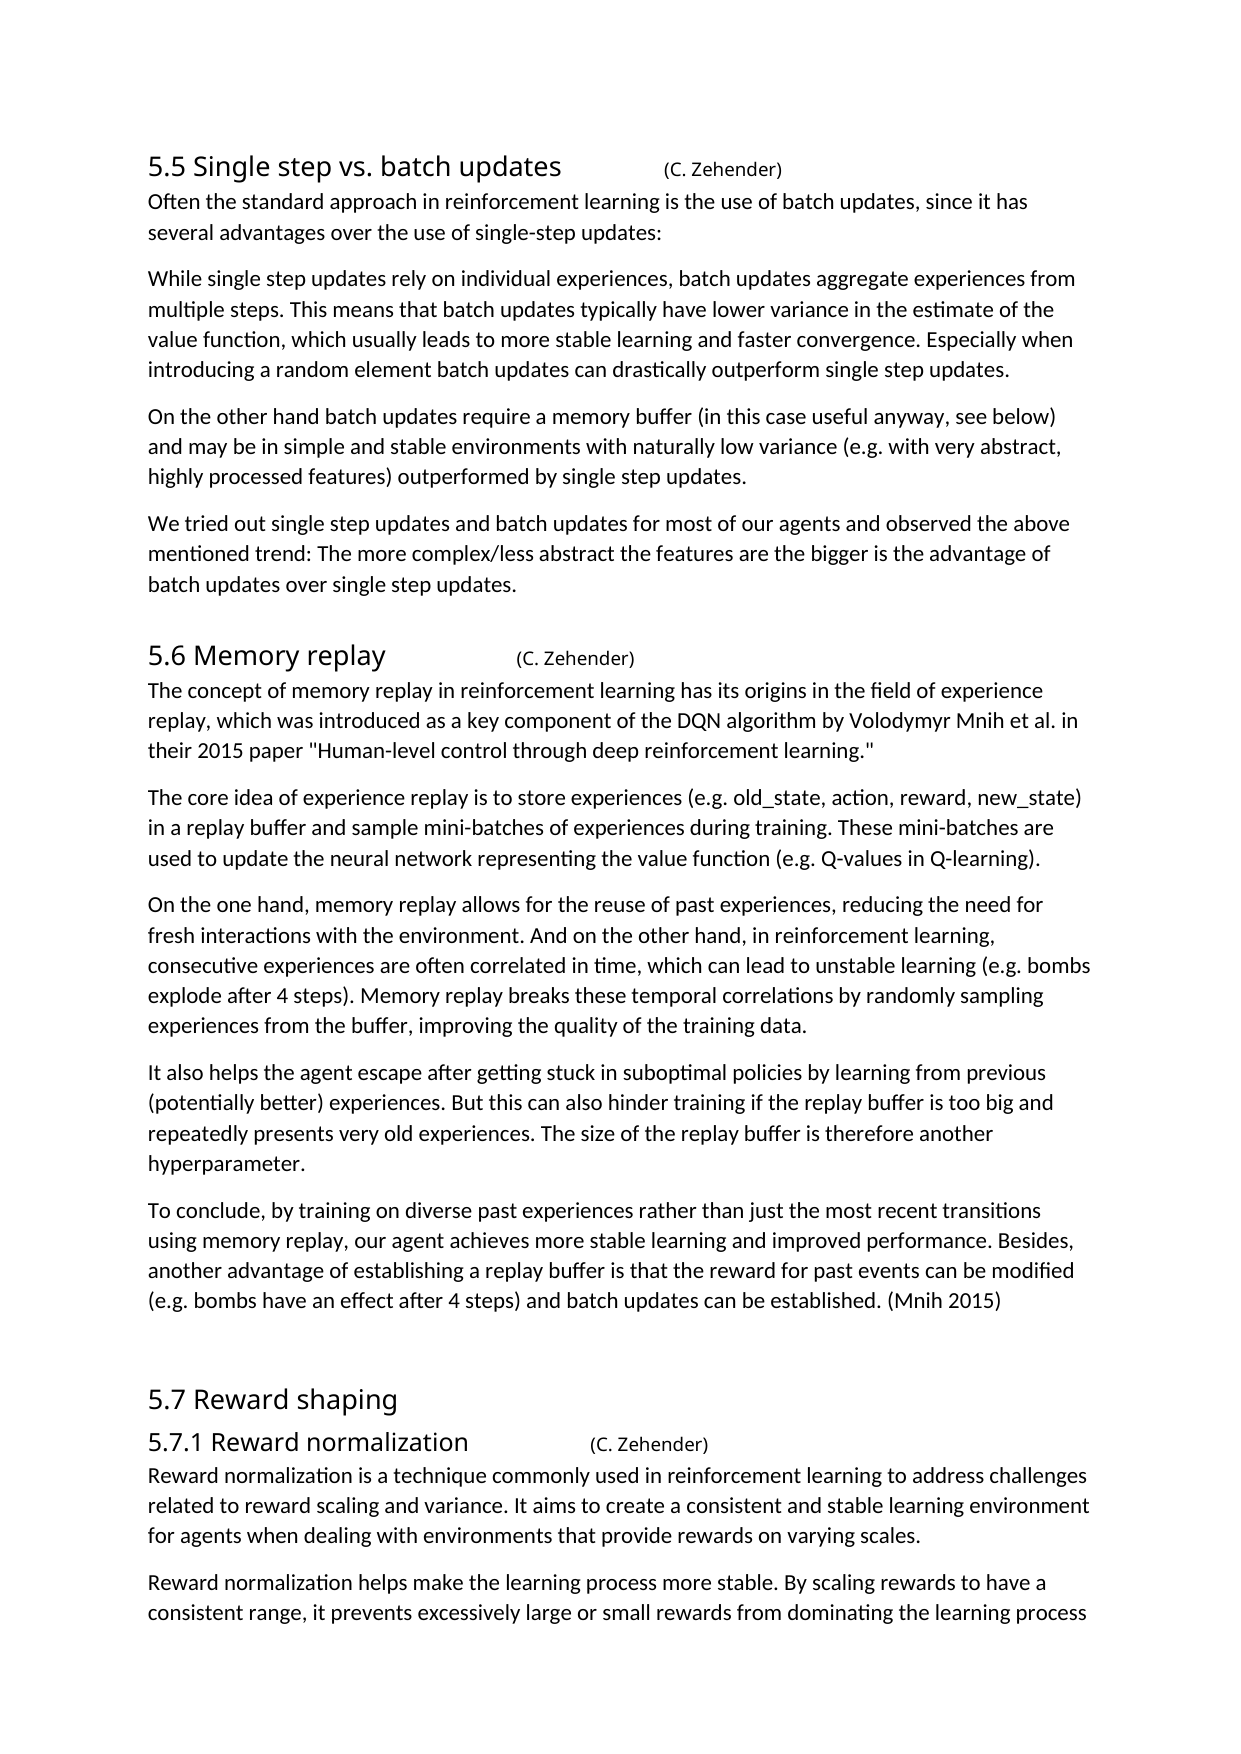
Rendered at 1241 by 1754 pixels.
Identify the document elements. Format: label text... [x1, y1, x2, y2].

text While single step updates rely on individual experiences, batch updates aggregate experiences from multiple steps. This means that batch updates typically have lower variance in the estimate of the value function, which usually leads to more stable learning and faster convergence. Especially when introducing a random element batch updates can drastically outperform single step updates. [148, 264, 1093, 383]
subtitle 5.7.1 Reward normalization (C. Zehender) [148, 1424, 1093, 1458]
subtitle 5.7 Reward shaping [148, 1380, 1093, 1417]
text On the one hand, memory replay allows for the reuse of past experiences, reducing the need for fresh interactions with the environment. And on the other hand, in reinforcement learning, consecutive experiences are often correlated in time, which can lead to unstable learning (e.g. bombs explode after 4 steps). Memory replay breaks these temporal correlations by randomly sampling experiences from the buffer, improving the quality of the training data. [148, 891, 1093, 1039]
subtitle 5.5 Single step vs. batch updates (C. Zehender) [148, 148, 1093, 184]
text The core idea of experience replay is to store experiences (e.g. old_state, action, reward, new_state) in a replay buffer and sample mini-batches of experiences during training. These mini-batches are used to update the neural network representing the value function (e.g. Q-values in Q-learning). [148, 783, 1093, 872]
text The concept of memory replay in reinforcement learning has its origins in the field of experience replay, which was introduced as a key component of the DQN algorithm by Volodymyr Mnih et al. in their 2015 paper "Human-level control through deep reinforcement learning." [148, 676, 1093, 764]
text Often the standard approach in reinforcement learning is the use of batch updates, since it has several advantages over the use of single-step updates: [148, 187, 1093, 246]
text On the other hand batch updates require a memory buffer (in this case useful anyway, see below) and may be in simple and stable environments with naturally low variance (e.g. with very abstract, highly processed features) outperformed by single step updates. [148, 402, 1093, 490]
text To conclude, by training on diverse past experiences rather than just the most recent transitions using memory replay, our agent achieves more stable learning and improved performance. Besides, another advantage of establishing a replay buffer is that the reward for past events can be modified (e.g. bombs have an effect after 4 steps) and batch updates can be established. (Mnih 2015) [148, 1196, 1093, 1314]
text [148, 1568, 1093, 1626]
text Reward normalization is a technique commonly used in reinforcement learning to address challenges related to reward scaling and variance. It aims to create a consistent and stable learning environment for agents when dealing with environments that provide rewards on varying scales. [148, 1461, 1093, 1549]
text It also helps the agent escape after getting stuck in suboptimal policies by learning from previous (potentially better) experiences. But this can also hinder training if the replay buffer is too big and repeatedly presents very old experiences. The size of the replay buffer is therefore another hyperparameter. [148, 1058, 1093, 1177]
subtitle 5.6 Memory replay (C. Zehender) [148, 636, 1093, 673]
text We tried out single step updates and batch updates for most of our agents and observed the above mentioned trend: The more complex/less abstract the features are the bigger is the advantage of batch updates over single step updates. [148, 509, 1093, 598]
